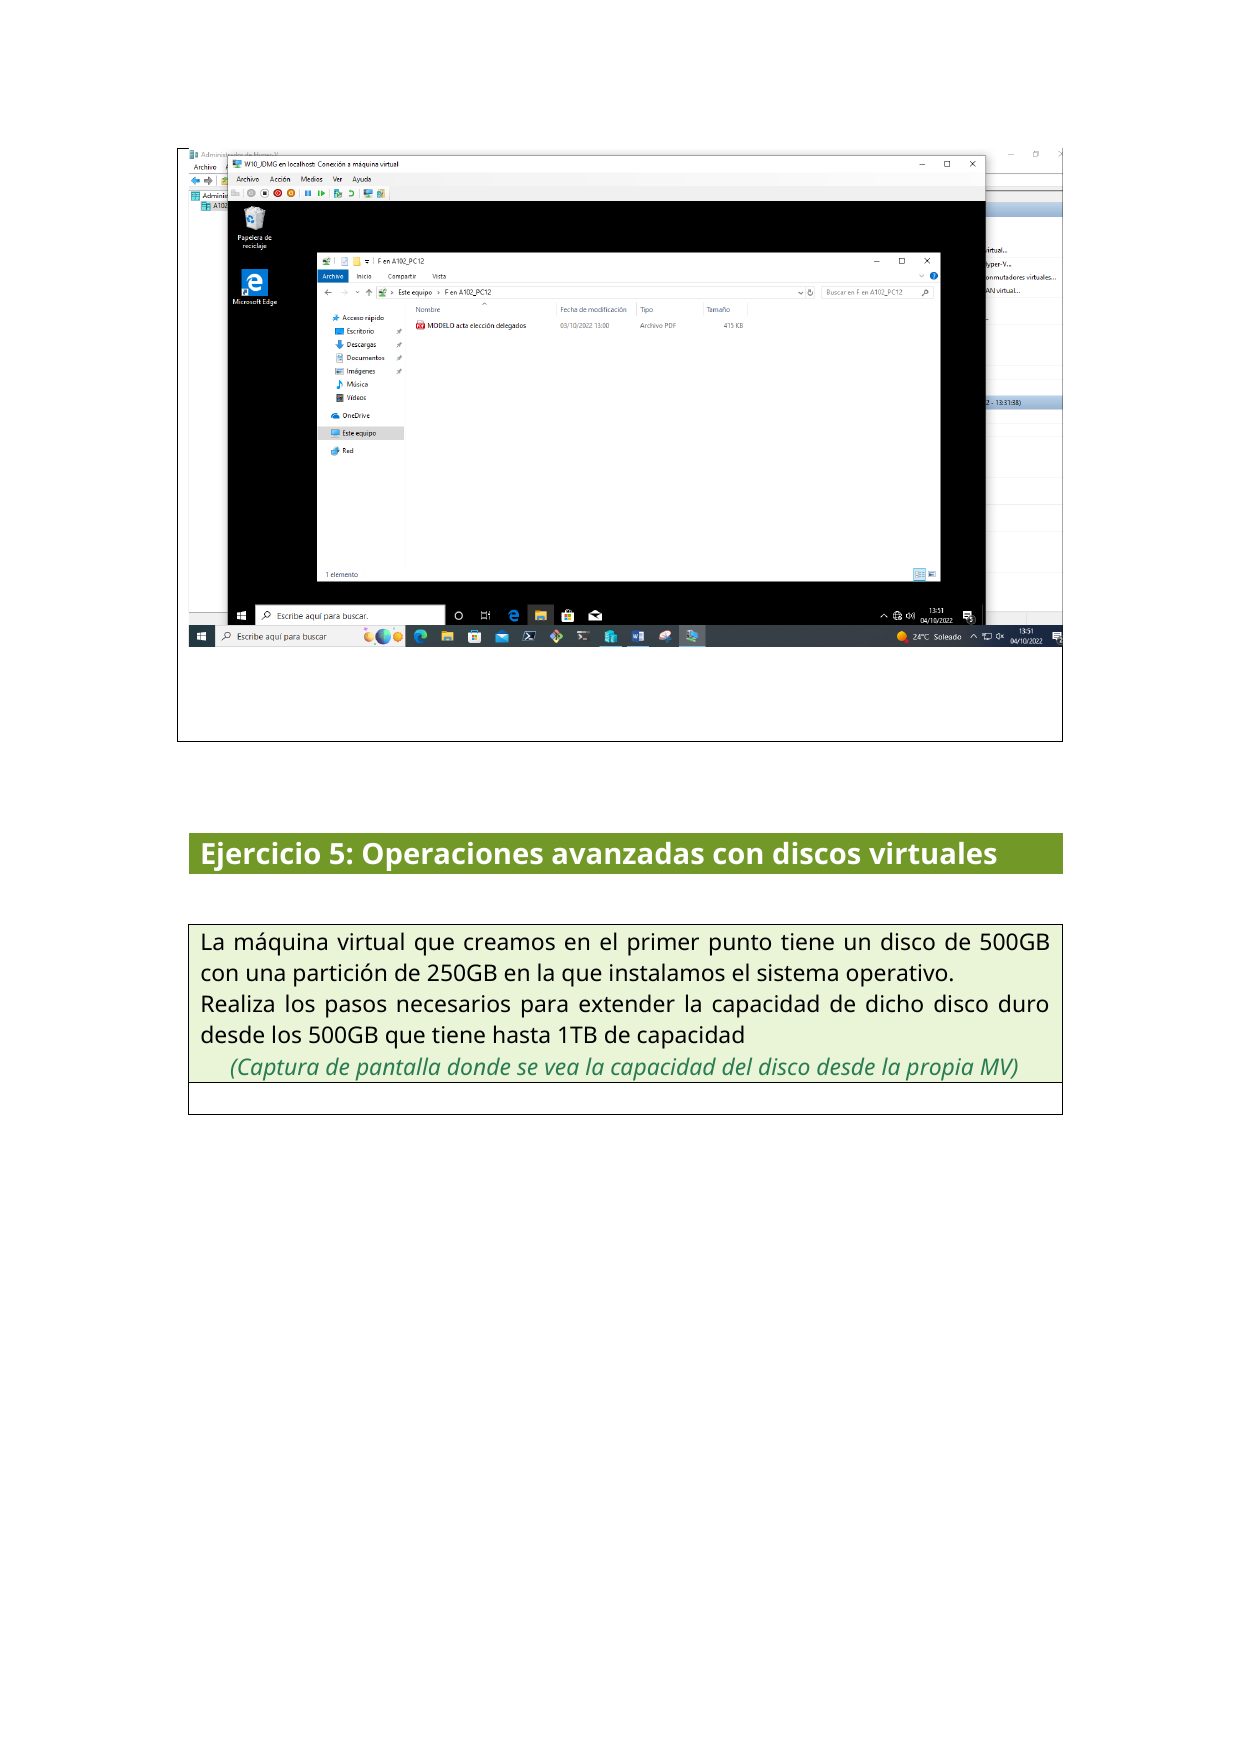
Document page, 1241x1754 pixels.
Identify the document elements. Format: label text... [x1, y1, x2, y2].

table_cell [189, 1083, 1062, 1114]
picture [188, 148, 1063, 647]
table_cell [178, 149, 1062, 741]
table_header La máquina virtual que creamos en el primer punto tiene un disco de 500GB con una partición de 250GB en la que instalamos el sistema operativo. Realiza los pasos necesarios para extender la capacidad de dicho disco duro desde los 500GB que tiene hasta 1TB de capacidad (Captura de pantalla donde se vea la capacidad del disco desde la propia MV) [189, 925, 1062, 1082]
table_header Ejercicio 5: Operaciones avanzadas con discos virtuales [189, 833, 1063, 874]
